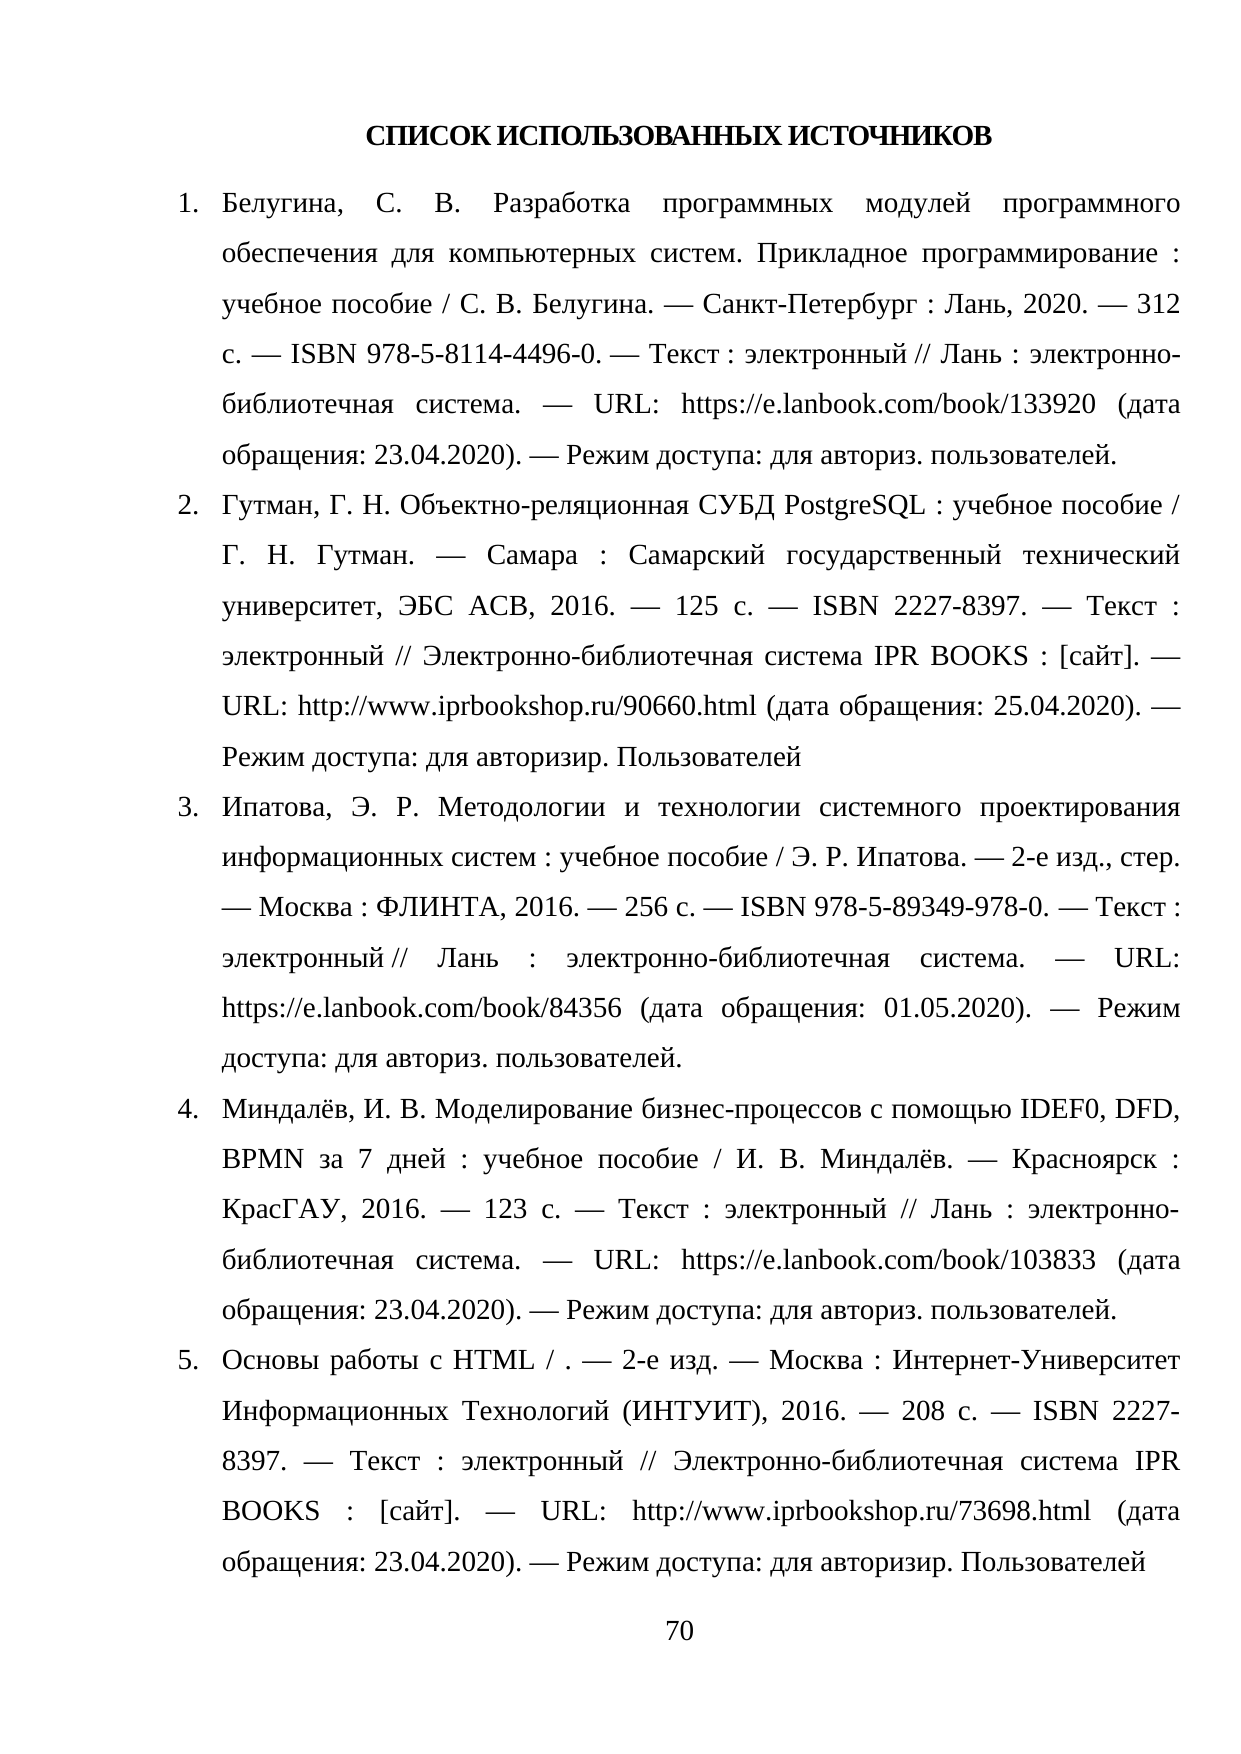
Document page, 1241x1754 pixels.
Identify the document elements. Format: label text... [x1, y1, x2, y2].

list Гутман, Г. Н. Объектно-реляционная СУБД PostgreSQL : учебное пособие / Г. Н. Гутман. — Самара : Самарский государственный технический университет, ЭБС АСВ, 2016. — 125 c. — ISBN 2227-8397. — Текст : электронный // Электронно-библиотечная система IPR BOOKS : [сайт]. — URL: http://www.iprbookshop.ru/90660.html (дата обращения: 25.04.2020). — Режим доступа: для авторизир. Пользователей [177, 487, 1181, 772]
list Ипатова, Э. Р. Методологии и технологии системного проектирования информационных систем : учебное пособие / Э. Р. Ипатова. — 2-е изд., стер. — Москва : ФЛИНТА, 2016. — 256 с. — ISBN 978-5-89349-978-0. — Текст : электронный // Лань : электронно-библиотечная система. — URL: https://e.lanbook.com/book/84356 (дата обращения: 01.05.2020). — Режим доступа: для авториз. пользователей. [177, 789, 1181, 1074]
list Миндалёв, И. В. Моделирование бизнес-процессов с помощью IDEF0, DFD, BPMN за 7 дней : учебное пособие / И. В. Миндалёв. — Красноярск : КрасГАУ, 2016. — 123 с. — Текст : электронный // Лань : электронно-библиотечная система. — URL: https://e.lanbook.com/book/103833 (дата обращения: 23.04.2020). — Режим доступа: для авториз. пользователей. [177, 1091, 1181, 1326]
list Белугина, С. В. Разработка программных модулей программного обеспечения для компьютерных систем. Прикладное программирование : учебное пособие / С. В. Белугина. — Санкт-Петербург : Лань, 2020. — 312 с. — ISBN 978-5-8114-4496-0. — Текст : электронный // Лань : электронно-библиотечная система. — URL: https://e.lanbook.com/book/133920 (дата обращения: 23.04.2020). — Режим доступа: для авториз. пользователей. [177, 185, 1181, 470]
list Основы работы с HTML / . — 2-е изд. — Москва : Интернет-Университет Информационных Технологий (ИНТУИТ), 2016. — 208 c. — ISBN 2227-8397. — Текст : электронный // Электронно-библиотечная система IPR BOOKS : [сайт]. — URL: http://www.iprbookshop.ru/73698.html (дата обращения: 23.04.2020). — Режим доступа: для авторизир. Пользователей [177, 1342, 1181, 1577]
subtitle СПИСОК ИСПОЛЬЗОВАННЫХ ИСТОЧНИКОВ [177, 118, 1181, 152]
